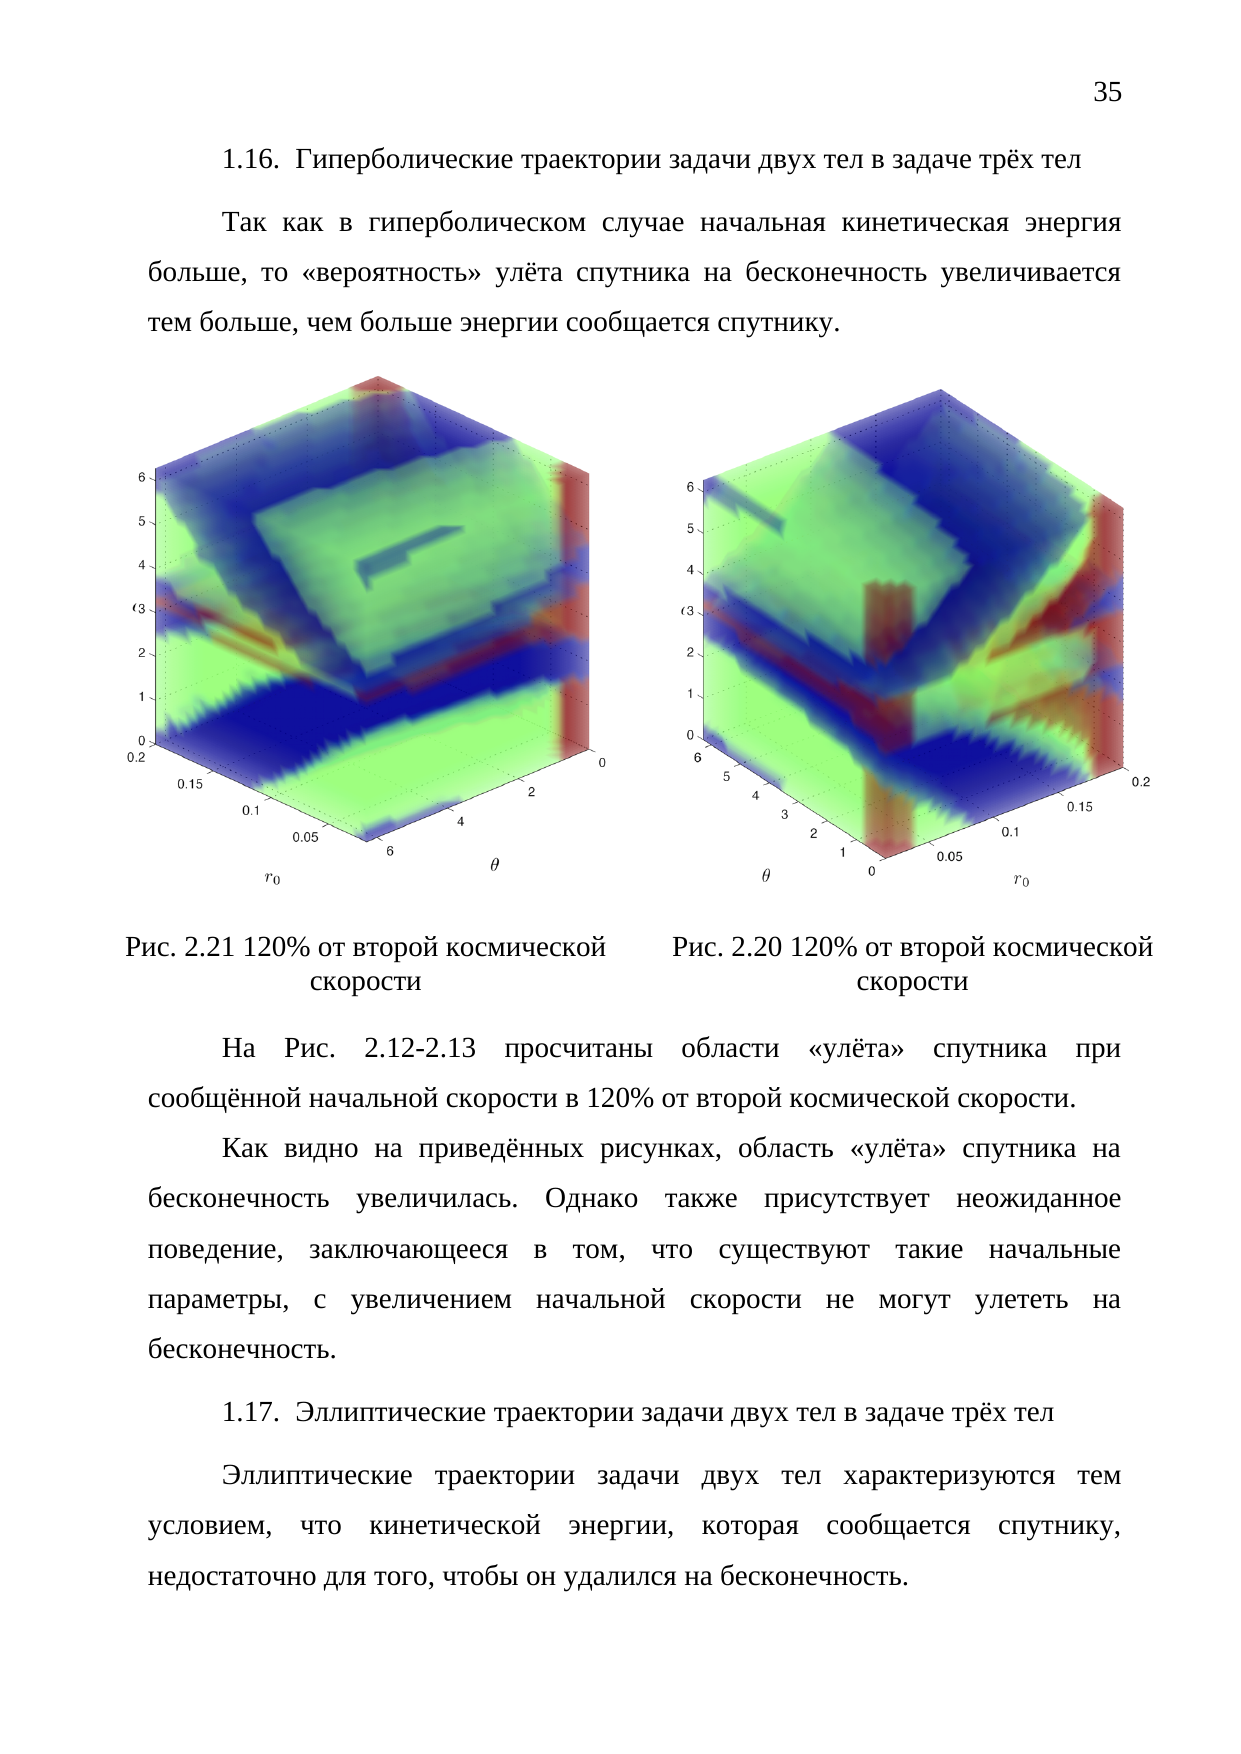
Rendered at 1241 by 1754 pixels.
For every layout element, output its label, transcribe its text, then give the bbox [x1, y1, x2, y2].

subtitle Гиперболические траектории задачи двух тел в задаче трёх тел [222, 141, 1122, 174]
picture [120, 374, 609, 894]
text Эллиптические траектории задачи двух тел характеризуются тем условием, что кинетической энергии, которая сообщается спутнику, недостаточно для того, чтобы он удалился на бесконечность. [148, 1457, 1122, 1591]
text Как видно на приведённых рисунках, область «улёта» спутника на бесконечность увеличилась. Однако также присутствует неожиданное поведение, заключающееся в том, что существуют такие начальные параметры, с увеличением начальной скорости не могут улететь на бесконечность. [148, 1130, 1122, 1365]
text Так как в гиперболическом случае начальная кинетическая энергия больше, то «вероятность» улёта спутника на бесконечность увеличивается тем больше, чем больше энергии сообщается спутнику. [148, 204, 1122, 338]
picture [671, 385, 1154, 892]
subtitle Эллиптические траектории задачи двух тел в задаче трёх тел [222, 1394, 1122, 1428]
